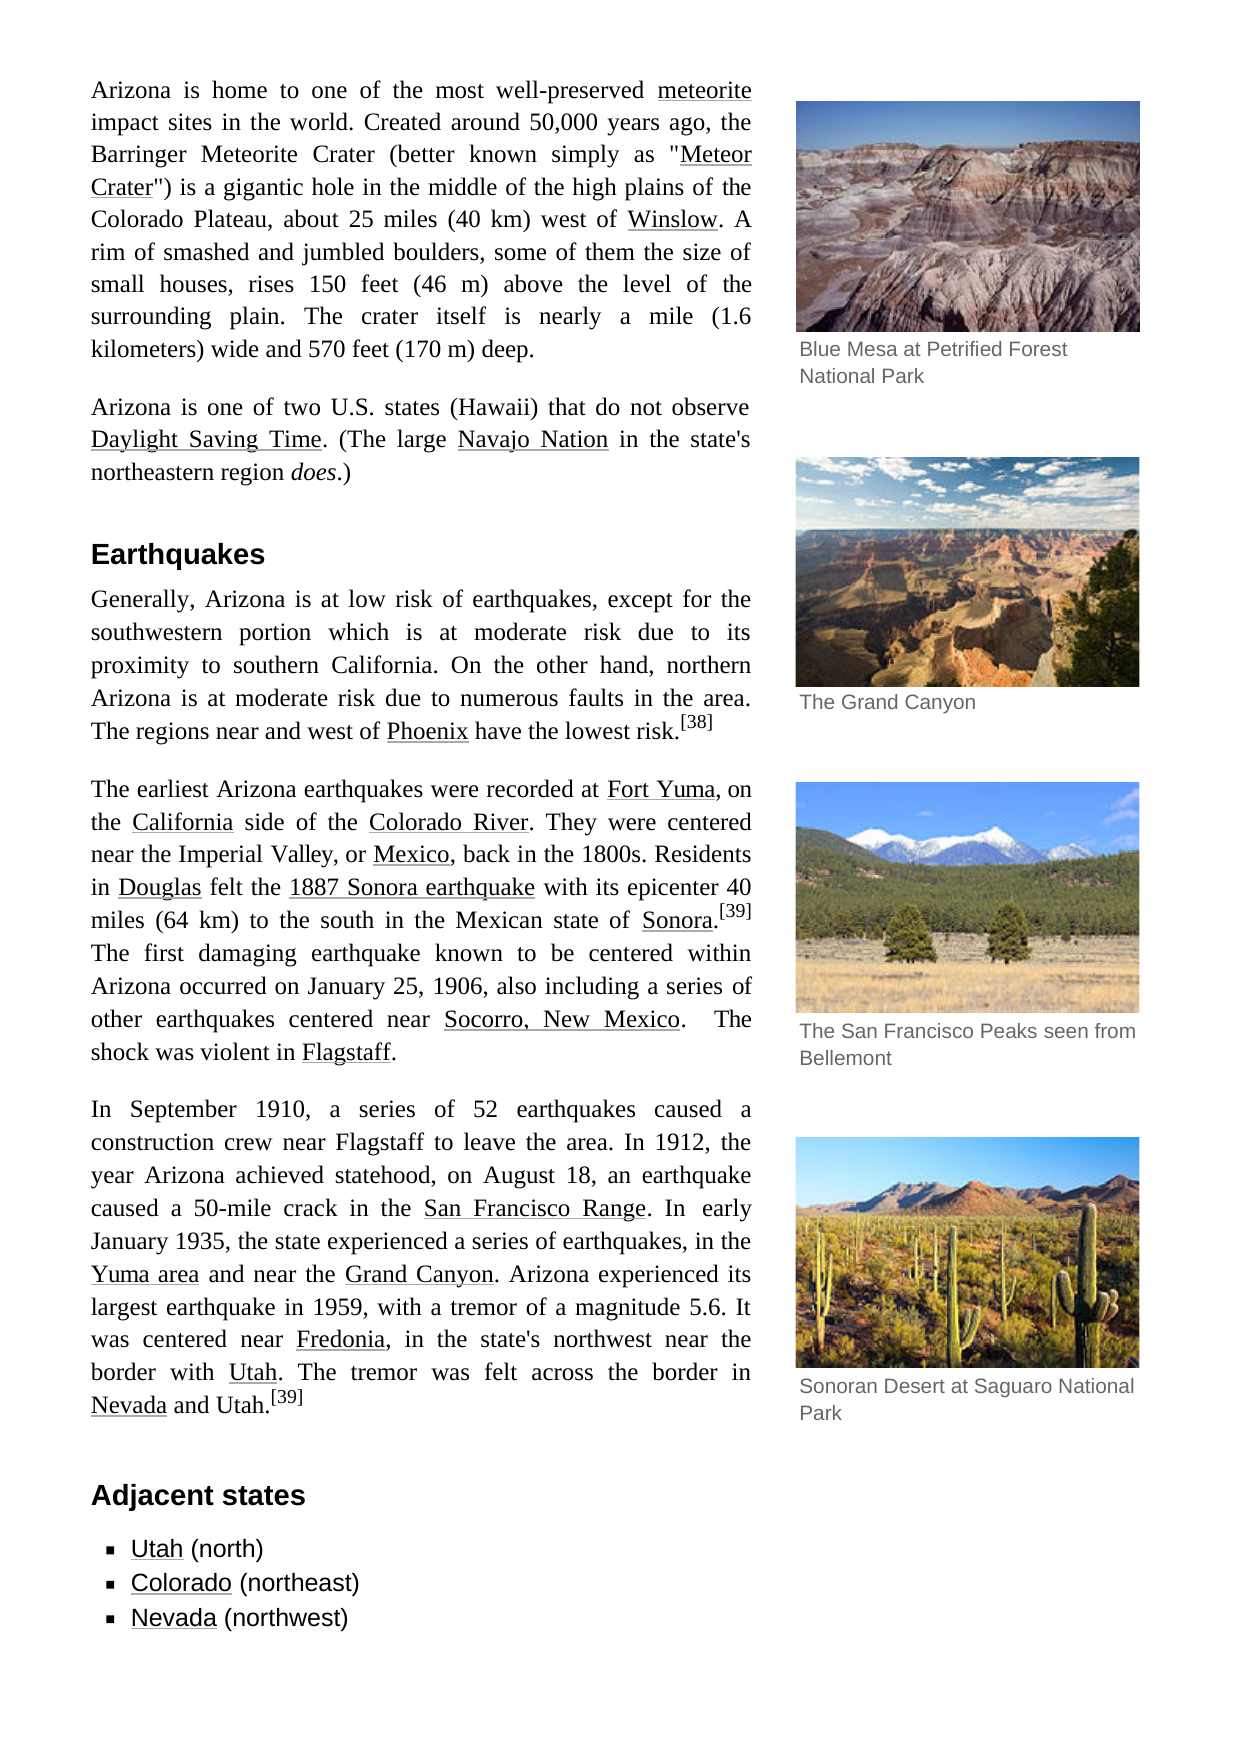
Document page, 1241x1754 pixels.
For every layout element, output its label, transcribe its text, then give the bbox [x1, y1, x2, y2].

text The San Francisco Peaks seen from Bellemont [799, 1013, 1138, 1070]
picture [795, 457, 1140, 687]
subtitle Adjacent states [91, 1478, 1178, 1512]
picture [795, 782, 1140, 1013]
picture [796, 101, 1140, 332]
text Arizona is one of two U.S. states (Hawaii) that do not observe Daylight Saving Time. (The large Navajo Nation in the state's northeastern region does.) [91, 392, 751, 485]
picture [795, 1137, 1140, 1368]
text Sonoran Desert at Saguaro National Park [799, 1368, 1137, 1425]
subtitle Earthquakes [91, 537, 756, 570]
text The earliest Arizona earthquakes were recorded at Fort Yuma, on the California side of the Colorado River. They were centered near the Imperial Valley, or Mexico, back in the 1800s. Residents in Douglas felt the 1887 Sonora earthquake with its epicenter 40 miles (64 km) to the south in the Mexican state of Sonora.[39] The first damaging earthquake known to be centered within Arizona occurred on January 25, 1906, also including a series of other earthquakes centered near Socorro, New Mexico. The shock was violent in Flagstaff. [91, 771, 752, 1067]
text Generally, Arizona is at low risk of earthquakes, except for the southwestern portion which is at moderate risk due to its proximity to southern California. On the other hand, northern Arizona is at moderate risk due to numerous faults in the area. The regions near and west of Phoenix have the lowest risk.[38] [91, 582, 752, 746]
text Utah (north) Colorado (northeast) Nevada (northwest) [131, 1534, 363, 1632]
text In September 1910, a series of 52 earthquakes caused a construction crew near Flagstaff to leave the area. In 1912, the year Arizona achieved statehood, on August 18, an earthquake caused a 50-mile crack in the San Francisco Range. In early January 1935, the state experienced a series of earthquakes, in the Yuma area and near the Grand Canyon. Arizona experienced its largest earthquake in 1959, with a tremor of a magnitude 5.6. It was centered near Fredonia, in the state's northwest near the border with Utah. The tremor was felt across the border in Nevada and Utah.[39] [91, 1091, 752, 1420]
text Blue Mesa at Petrified Forest National Park [799, 337, 1070, 388]
text Arizona is home to one of the most well-preserved meteorite impact sites in the world. Created around 50,000 years ago, the Barringer Meteorite Crater (better known simply as "Meteor Crater") is a gigantic hole in the middle of the high plains of the Colorado Plateau, about 25 miles (40 km) west of Winslow. A rim of smashed and jumbled boulders, some of them the size of small houses, rises 150 feet (46 m) above the level of the surrounding plain. The crater itself is nearly a mile (1.6 kilometers) wide and 570 feet (170 m) deep. [91, 75, 752, 363]
